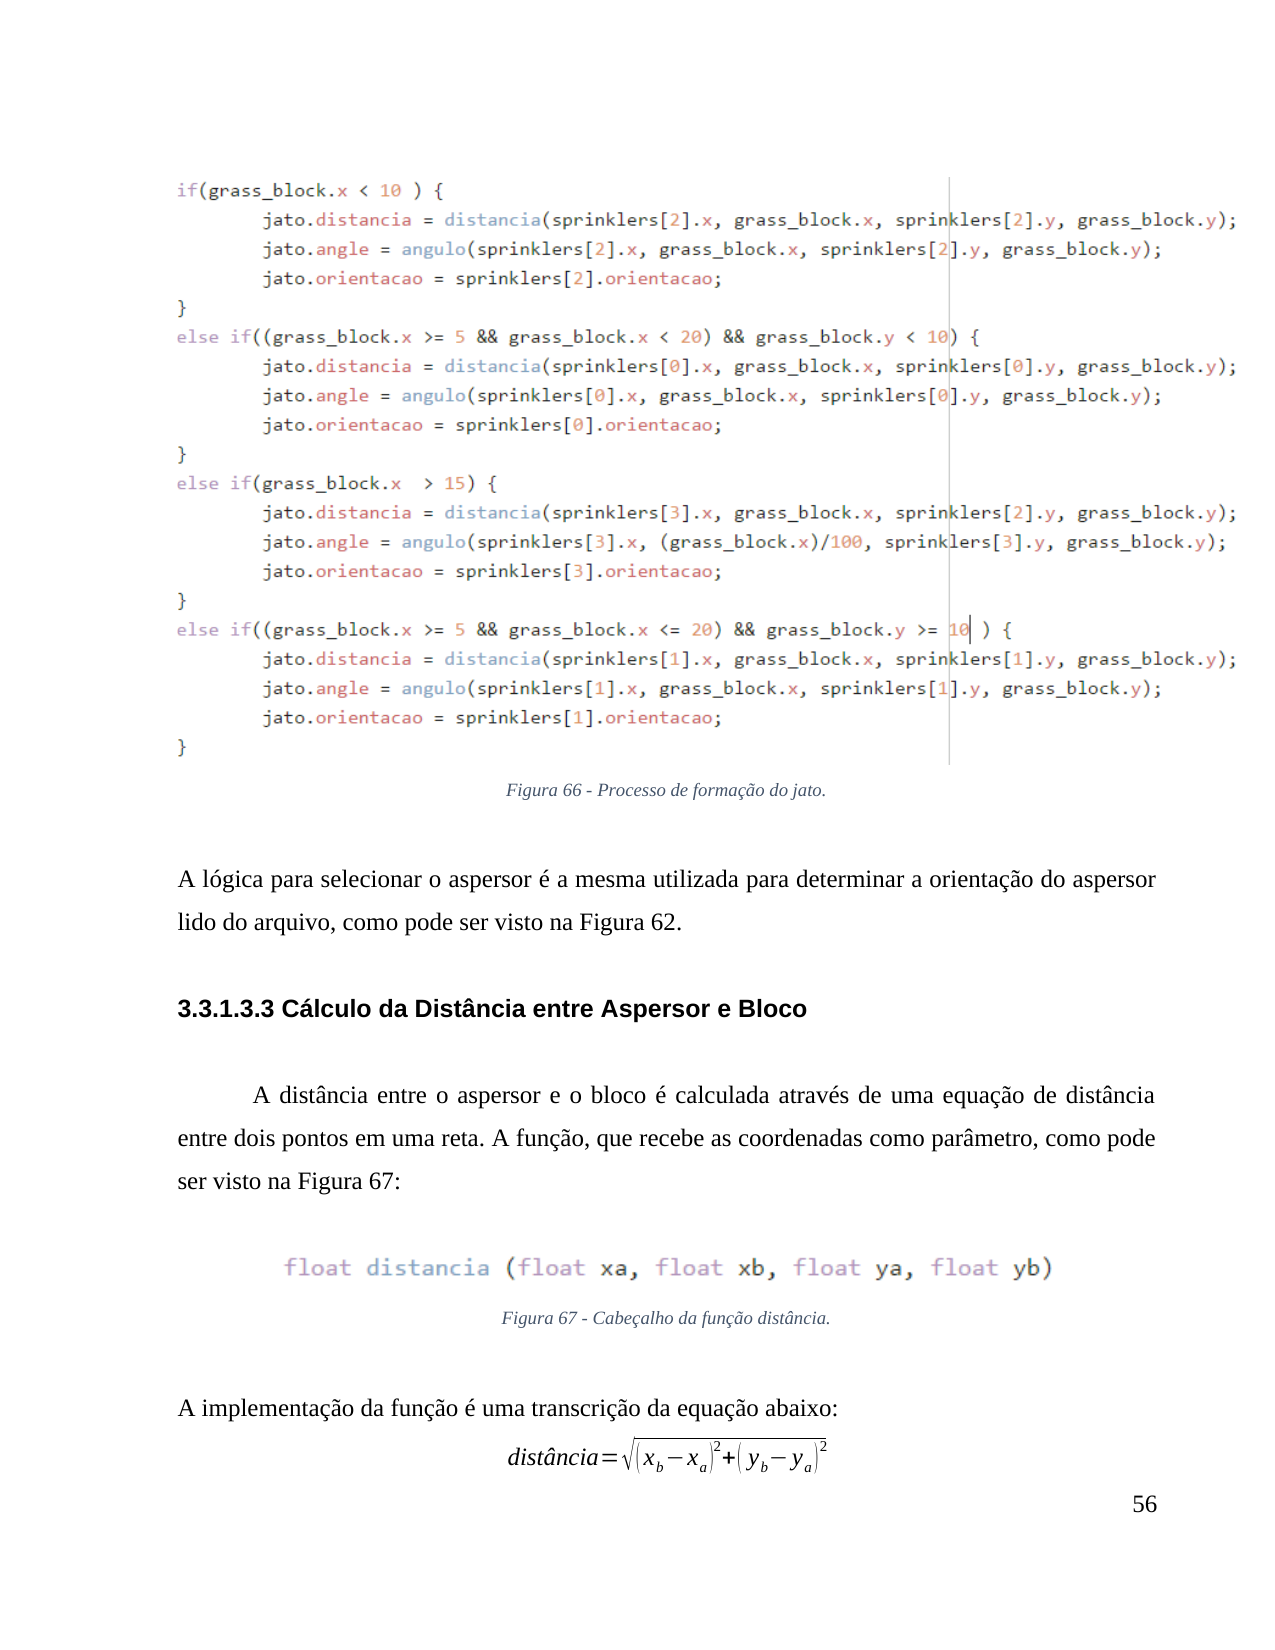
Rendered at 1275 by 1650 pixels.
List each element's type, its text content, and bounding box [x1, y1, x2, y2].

text A implementação da função é uma transcrição da equação abaixo: [177, 1393, 1157, 1422]
text A lógica para selecionar o aspersor é a mesma utilizada para determinar a orientação do aspersor lido do arquivo, como pode ser visto na Figura 62. [177, 864, 1157, 936]
picture [177, 177, 1249, 765]
text 3.3.1.3.3 Cálculo da Distância entre Aspersor e Bloco [177, 993, 1157, 1022]
text A distância entre o aspersor e o bloco é calculada através de uma equação de distância entre dois pontos em uma reta. A função, que recebe as coordenadas como parâmetro, como pode ser visto na Figura 67: [177, 1080, 1157, 1195]
text Figura 66 - Processo de formação do jato. [177, 779, 1157, 800]
picture [279, 1252, 1055, 1293]
text Figura 67 - Cabeçalho da função distância. [177, 1307, 1157, 1329]
